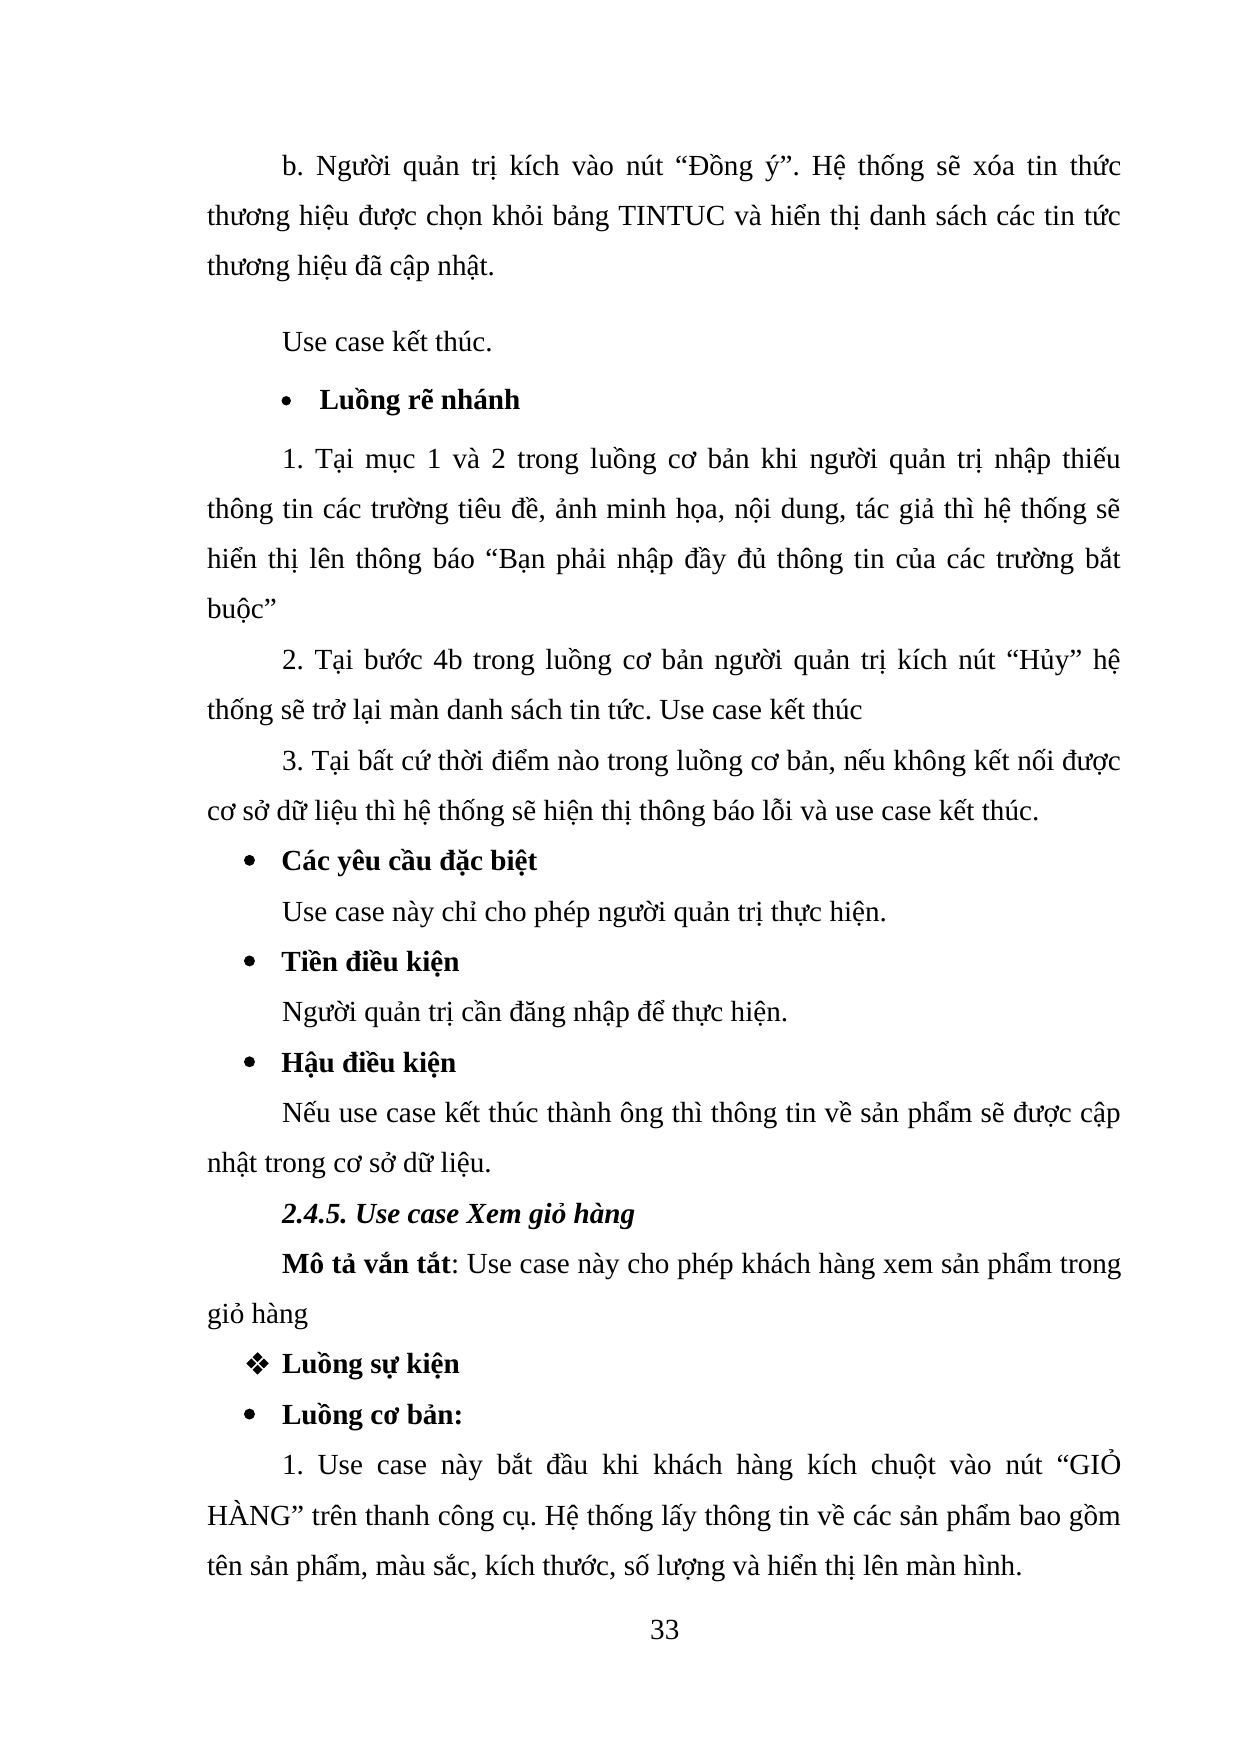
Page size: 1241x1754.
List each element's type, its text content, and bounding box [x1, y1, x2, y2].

text 1. Tại mục 1 và 2 trong luồng cơ bản khi người quản trị nhập thiếu thông tin các trường tiêu đề, ảnh minh họa, nội dung, tác giả thì hệ thống sẽ hiển thị lên thông báo “Bạn phải nhập đầy đủ thông tin của các trường bắt buộc” [207, 441, 1122, 625]
list Hậu điều kiện [244, 1045, 1122, 1078]
text 3. Tại bất cứ thời điểm nào trong luồng cơ bản, nếu không kết nối được cơ sở dữ liệu thì hệ thống sẽ hiện thị thông báo lỗi và use case kết thúc. [207, 743, 1122, 826]
text b. Người quản trị kích vào nút “Đồng ý”. Hệ thống sẽ xóa tin thức thương hiệu được chọn khỏi bảng TINTUC và hiển thị danh sách các tin tức thương hiệu đã cập nhật. [207, 148, 1122, 282]
text Người quản trị cần đăng nhập để thực hiện. [207, 994, 1122, 1028]
list Tiền điều kiện [244, 944, 1122, 978]
text 2. Tại bước 4b trong luồng cơ bản người quản trị kích nút “Hủy” hệ thống sẽ trở lại màn danh sách tin tức. Use case kết thúc [207, 642, 1122, 726]
text Use case Xem giỏ hàng [282, 1196, 1122, 1229]
text Use case này chỉ cho phép người quản trị thực hiện. [207, 894, 1122, 927]
text 1. Use case này bắt đầu khi khách hàng kích chuột vào nút “GIỎ HÀNG” trên thanh công cụ. Hệ thống lấy thông tin về các sản phẩm bao gồm tên sản phẩm, màu sắc, kích thước, số lượng và hiển thị lên màn hình. [207, 1447, 1122, 1582]
text Use case kết thúc. [207, 324, 1122, 357]
text Mô tả vắn tắt: Use case này cho phép khách hàng xem sản phẩm trong giỏ hàng [207, 1246, 1122, 1330]
text Nếu use case kết thúc thành ông thì thông tin về sản phẩm sẽ được cập nhật trong cơ sở dữ liệu. [207, 1095, 1122, 1179]
list Luồng cơ bản: [244, 1397, 1122, 1431]
list Các yêu cầu đặc biệt [244, 843, 1122, 877]
list Luồng rẽ nhánh [282, 382, 1122, 416]
list Luồng sự kiện [244, 1347, 1122, 1380]
